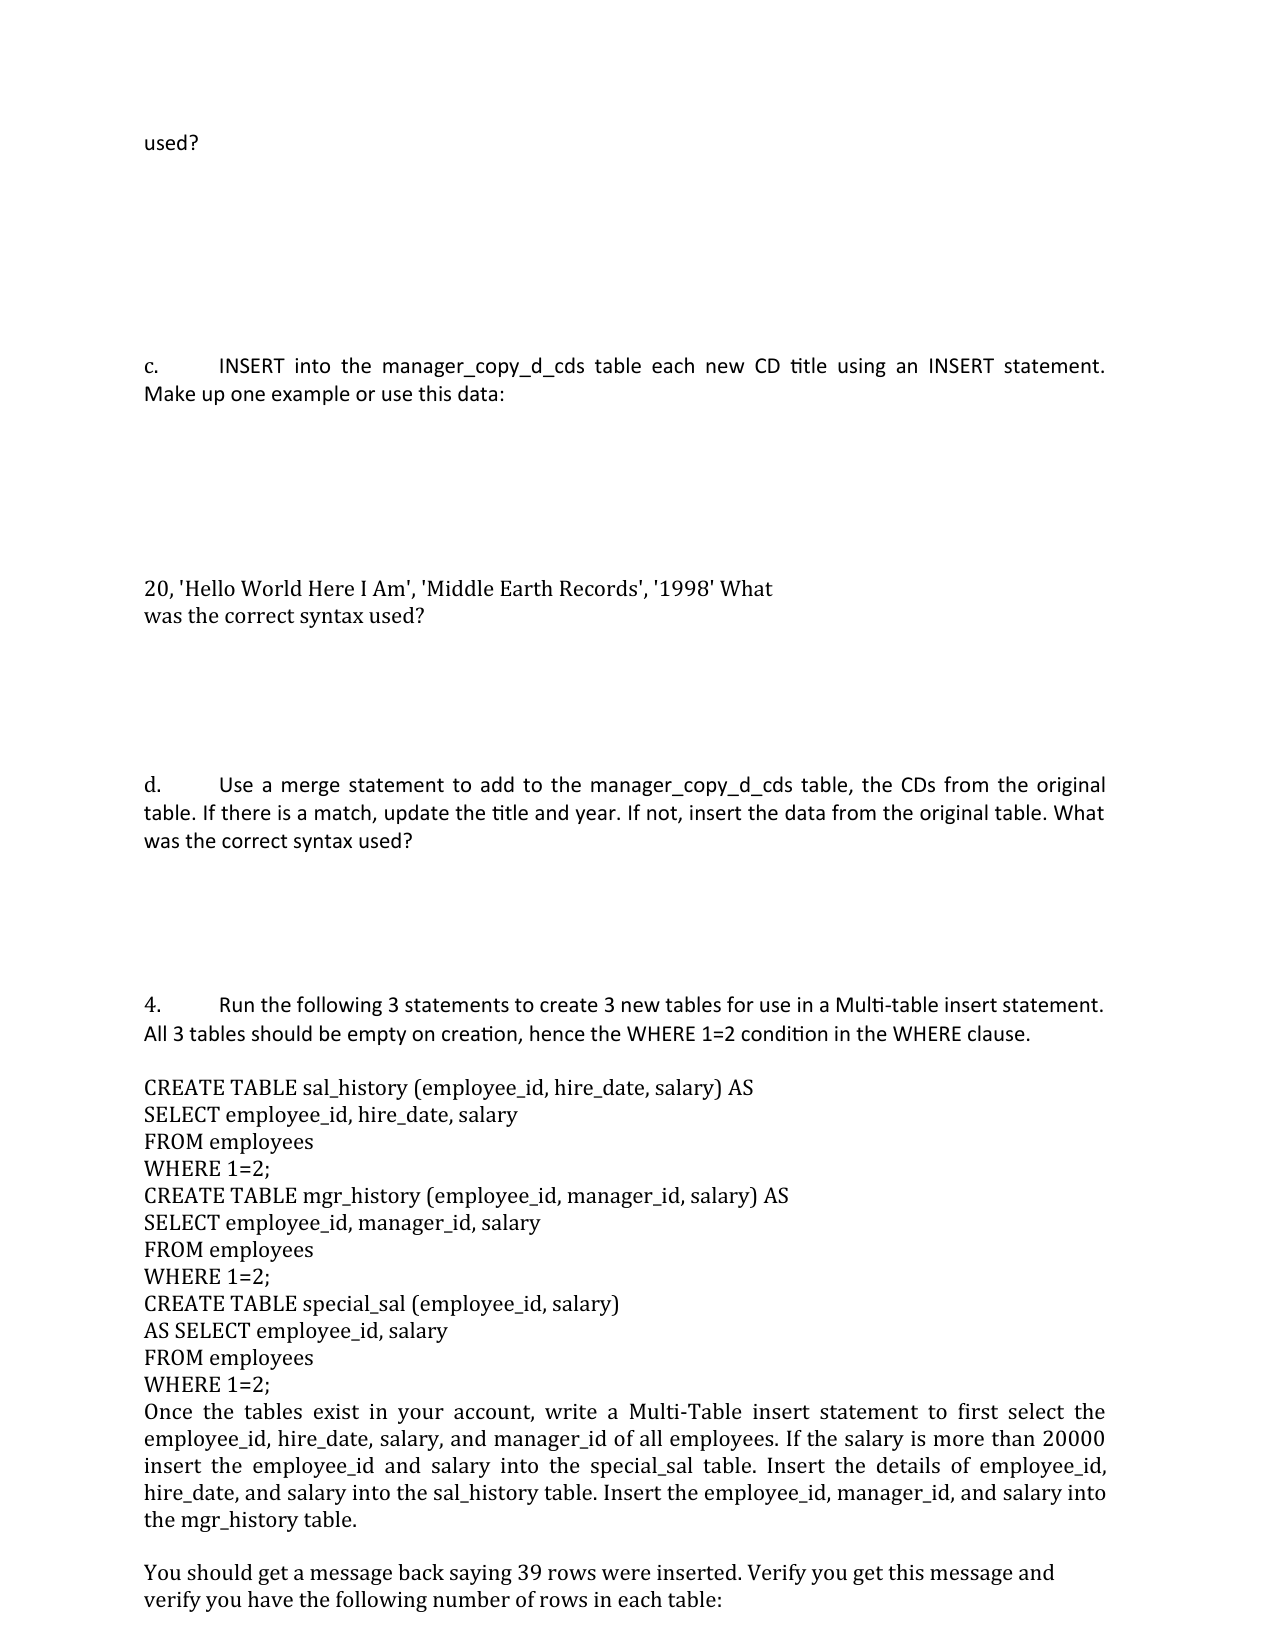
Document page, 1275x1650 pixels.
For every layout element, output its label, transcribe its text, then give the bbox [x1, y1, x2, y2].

text CREATE TABLE sal_history (employee_id, hire_date, salary) AS SELECT employee_id, hire_date, salary [144, 1074, 814, 1128]
text used? [144, 128, 1275, 156]
text CREATE TABLE special_sal (employee_id, salary) AS SELECT employee_id, salary [144, 1289, 647, 1343]
list Use a merge statement to add to the manager_copy_d_cds table, the CDs from the original table. If there is a match, update the title and year. If not, insert the data from the original table. What was the correct syntax used? [144, 770, 1108, 854]
text You should get a message back saying 39 rows were inserted. Verify you get this message and verify you have the following number of rows in each table: [144, 1559, 1072, 1612]
list INSERT into the manager_copy_d_cds table each new CD title using an INSERT statement. Make up one example or use this data: [144, 351, 1107, 407]
text CREATE TABLE mgr_history (employee_id, manager_id, salary) AS SELECT employee_id, manager_id, salary [144, 1182, 836, 1236]
text FROM employees WHERE 1=2; [144, 1236, 328, 1289]
list Run the following 3 statements to create 3 new tables for use in a Multi-table insert statement. All 3 tables should be empty on creation, hence the WHERE 1=2 condition in the WHERE clause. [144, 991, 1107, 1047]
text Once the tables exist in your account, write a Multi-Table insert statement to first select the employee_id, hire_date, salary, and manager_id of all employees. If the salary is more than 20000 insert the employee_id and salary into the special_sal table. Insert the details of employee_id, hire_date, and salary into the sal_history table. Insert the employee_id, manager_id, and salary into the mgr_history table. [144, 1397, 1108, 1533]
text FROM employees WHERE 1=2; [144, 1344, 328, 1397]
text FROM employees WHERE 1=2; [144, 1128, 328, 1182]
text 20, 'Hello World Here I Am', 'Middle Earth Records', '1998' What was the correct syntax used? [144, 574, 798, 628]
